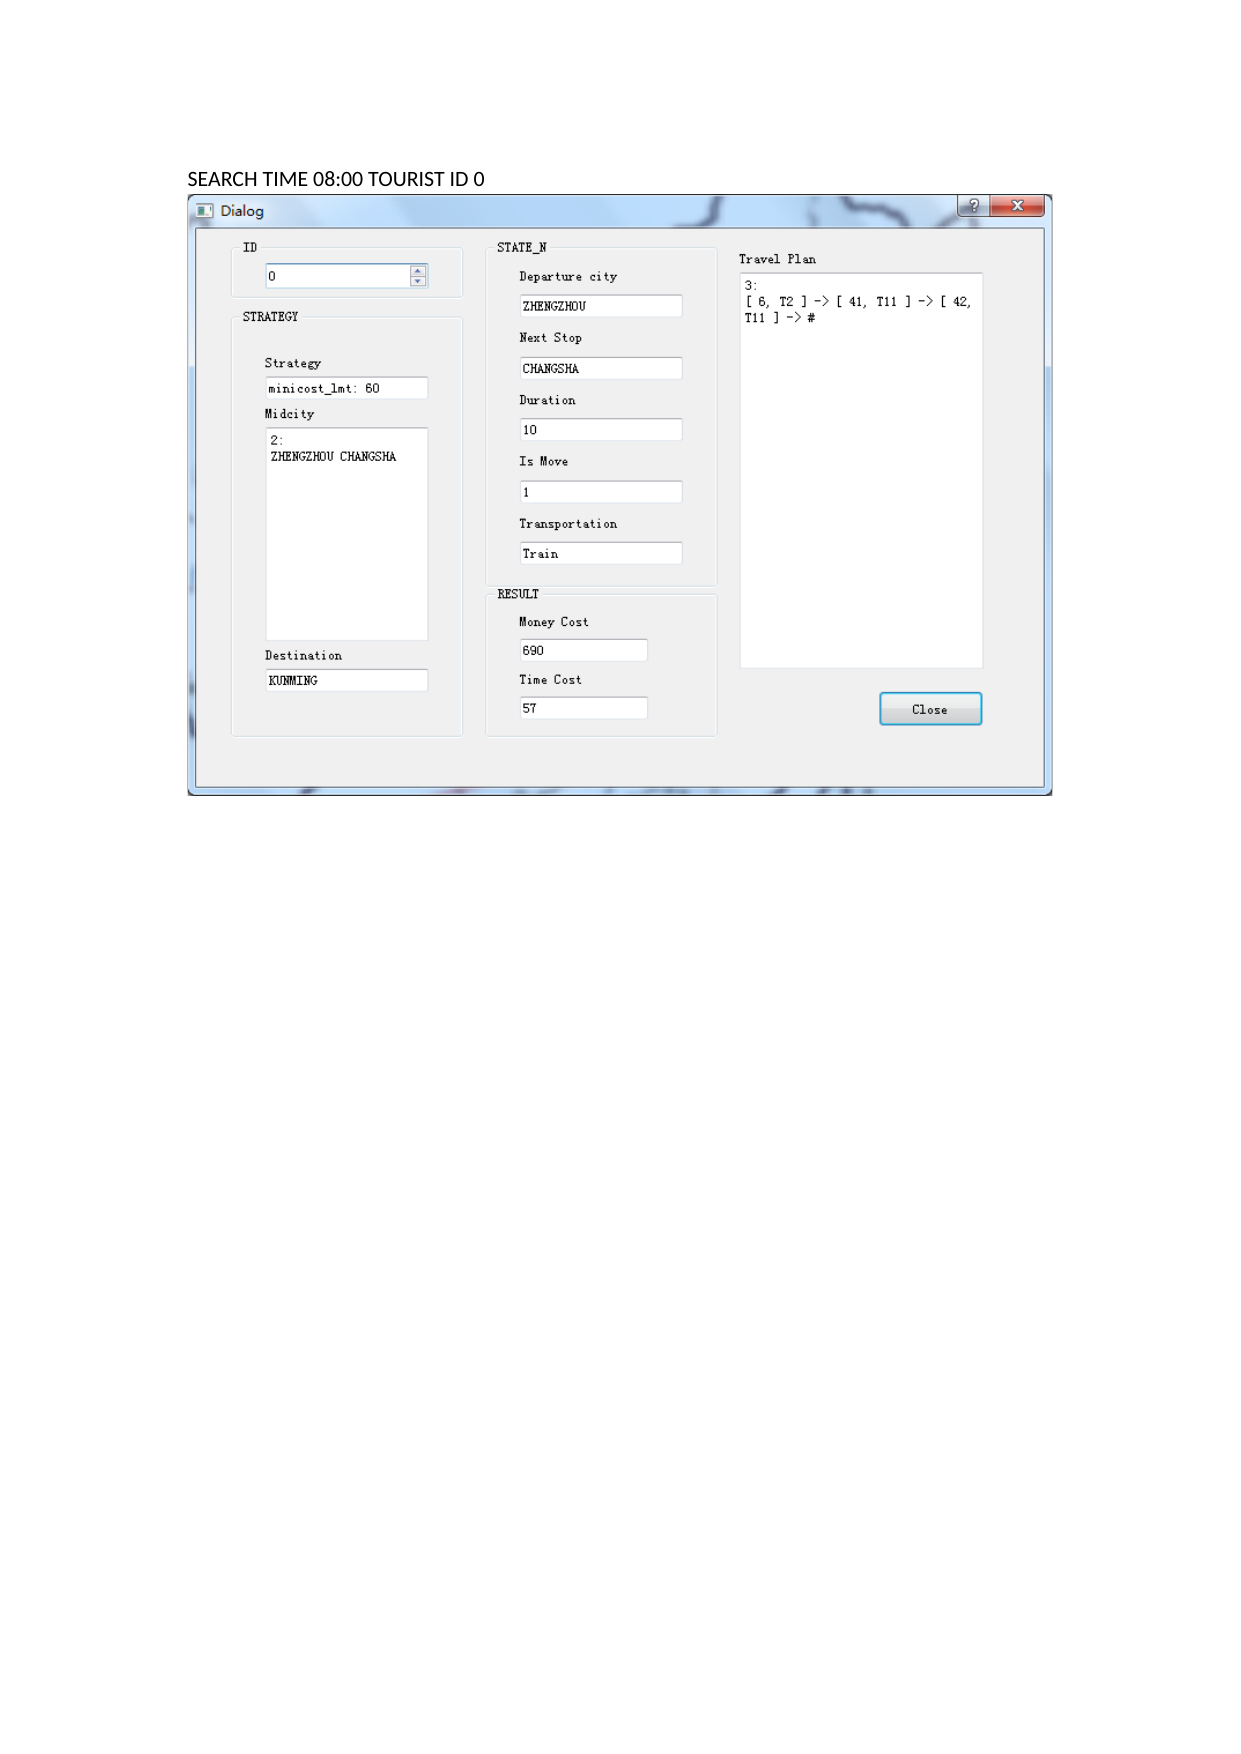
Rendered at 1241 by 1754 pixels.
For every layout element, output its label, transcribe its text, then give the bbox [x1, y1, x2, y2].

picture [187, 194, 1053, 796]
text SEARCH TIME 08:00 TOURIST ID 0 [187, 162, 1053, 194]
